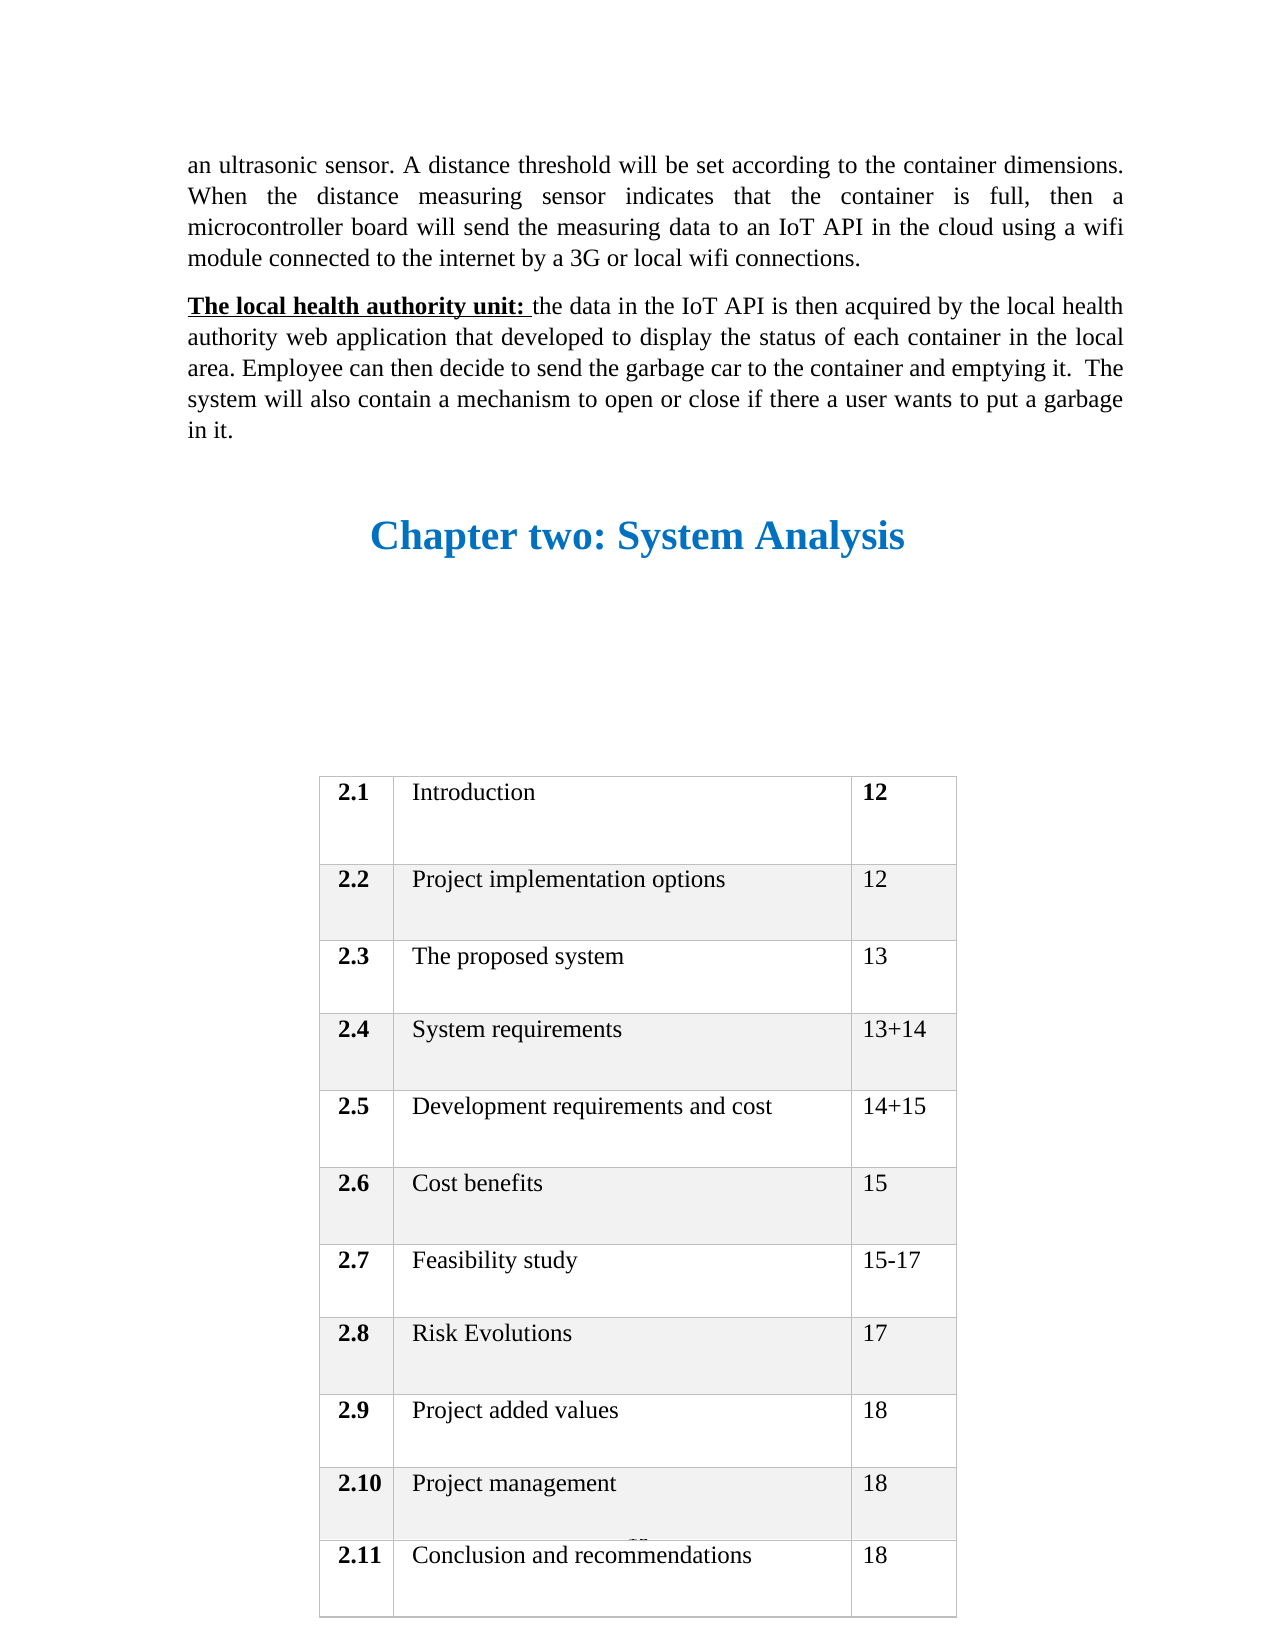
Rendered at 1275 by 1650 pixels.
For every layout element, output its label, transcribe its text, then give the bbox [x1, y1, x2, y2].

table_cell 18 [852, 1395, 956, 1467]
table_header 12 [852, 777, 956, 863]
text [187, 150, 1125, 272]
table_cell Project management [394, 1468, 851, 1539]
table_header Introduction [394, 777, 851, 863]
table_cell 17 [852, 1318, 956, 1394]
table_cell 13+14 [852, 1014, 956, 1090]
table_cell Feasibility study [394, 1245, 851, 1317]
table_cell [320, 1245, 393, 1317]
text The local health authority unit: the data in the IoT API is then acquired by the local health authority web application that developed to display the status of each container in the local area. Employee can then decide to send the garbage car to the container and emptying it. The system will also contain a mechanism to open or close if there a user wants to put a garbage in it. [187, 291, 1125, 444]
table_cell The proposed system [394, 941, 851, 1013]
table_cell 14+15 [852, 1091, 956, 1167]
table_cell Risk Evolutions [394, 1318, 851, 1394]
table_cell System requirements [394, 1014, 851, 1090]
table_cell [320, 1091, 393, 1167]
table_cell 15-17 [852, 1245, 956, 1317]
table_cell [320, 1168, 393, 1244]
table_cell [320, 1318, 393, 1394]
table_cell 15 [852, 1168, 956, 1244]
table_cell [320, 1541, 393, 1616]
table_header [320, 777, 393, 863]
table_cell Conclusion and recommendations [394, 1541, 851, 1616]
table_cell Cost benefits [394, 1168, 851, 1244]
table_cell 13 [852, 941, 956, 1013]
table_cell [320, 1395, 393, 1467]
text Chapter two: System Analysis [150, 510, 1125, 558]
table_cell [320, 941, 393, 1013]
table_cell [320, 1468, 393, 1539]
table_cell 18 [852, 1468, 956, 1539]
table_cell [320, 865, 393, 940]
table_cell 12 [852, 865, 956, 940]
table_cell Project implementation options [394, 865, 851, 940]
table_cell 18 [852, 1541, 956, 1616]
table_cell [320, 1014, 393, 1090]
table_cell Project added values [394, 1395, 851, 1467]
table_cell Development requirements and cost [394, 1091, 851, 1167]
